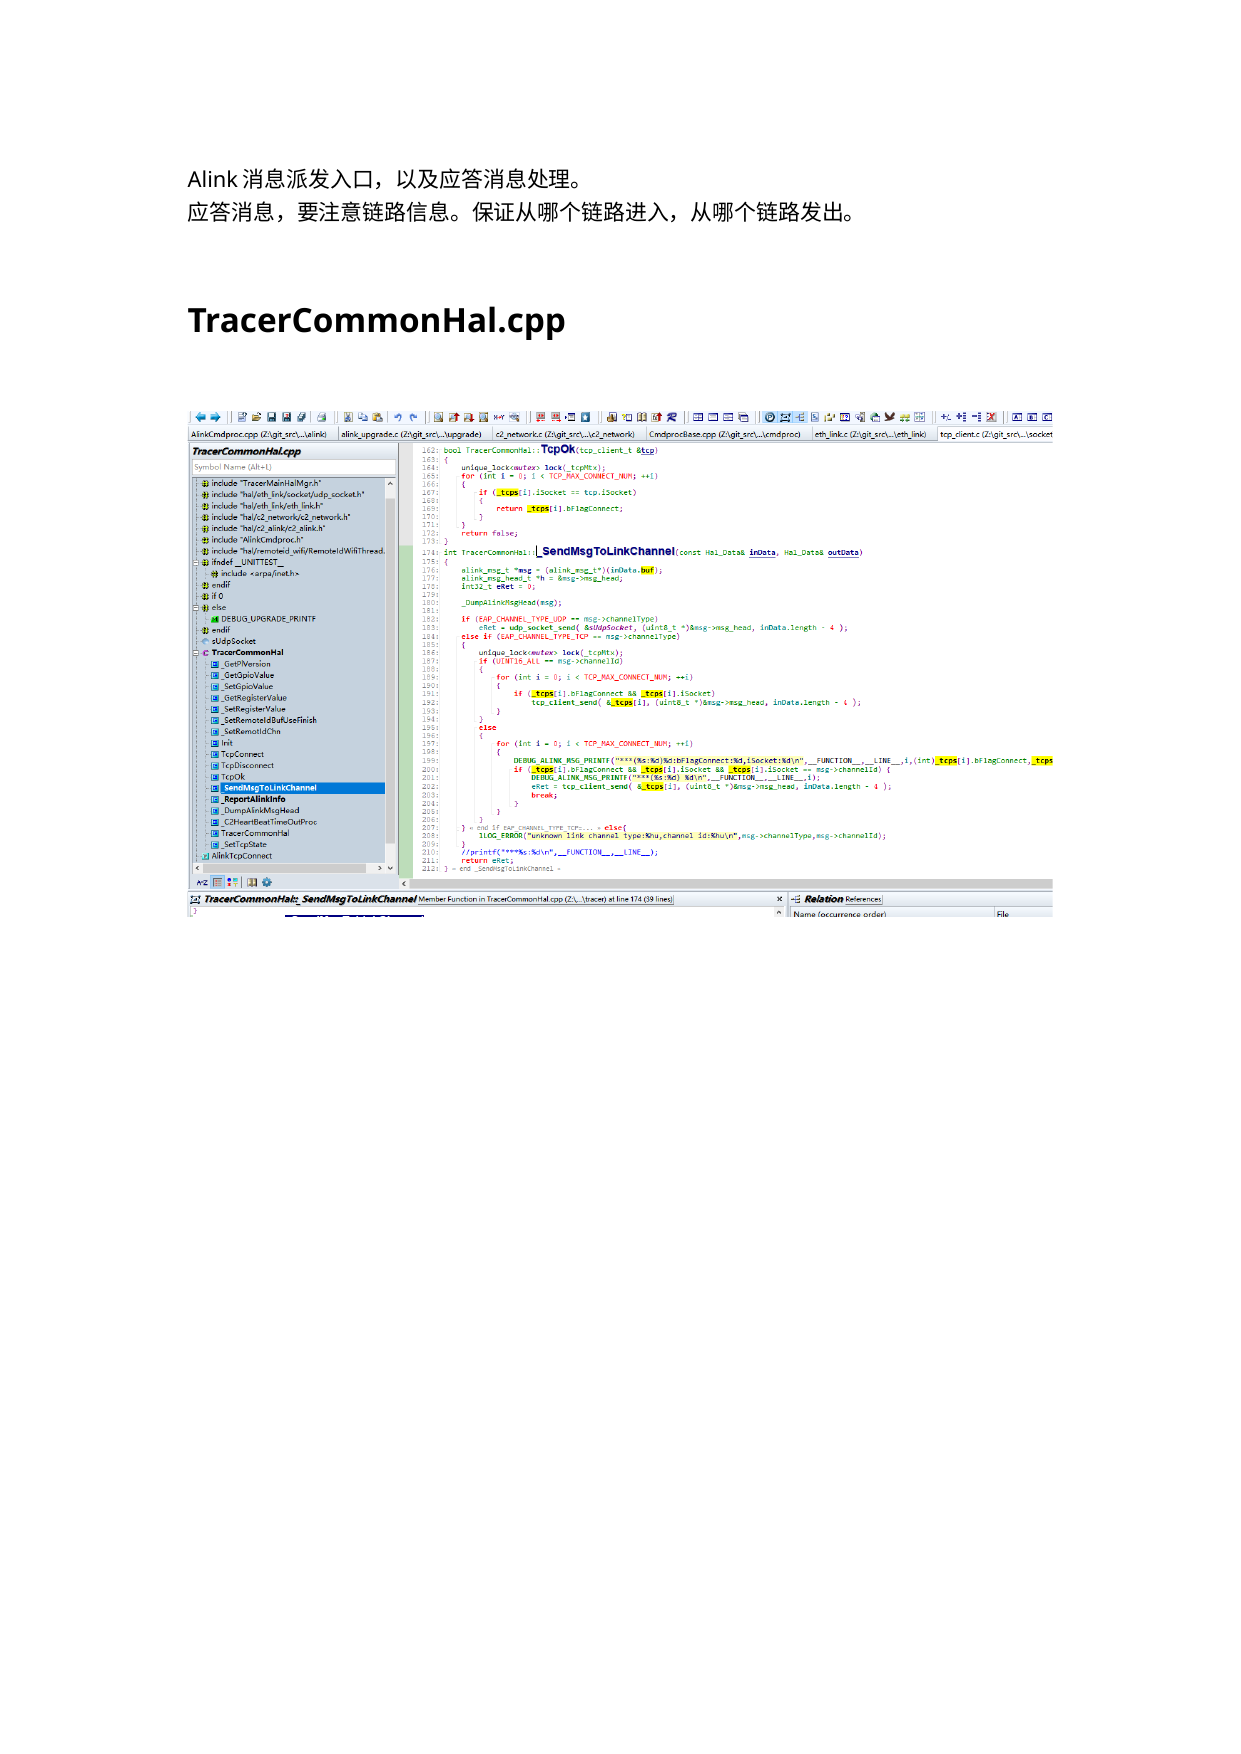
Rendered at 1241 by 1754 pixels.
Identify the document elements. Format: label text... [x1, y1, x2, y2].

picture [187, 411, 1053, 917]
text 应答消息，要注意链路信息。保证从哪个链路进入，从哪个链路发出。 [187, 194, 1053, 227]
text Alink消息派发入口，以及应答消息处理。 [187, 162, 1053, 194]
subtitle TracerCommonHal.cpp [187, 287, 1053, 352]
